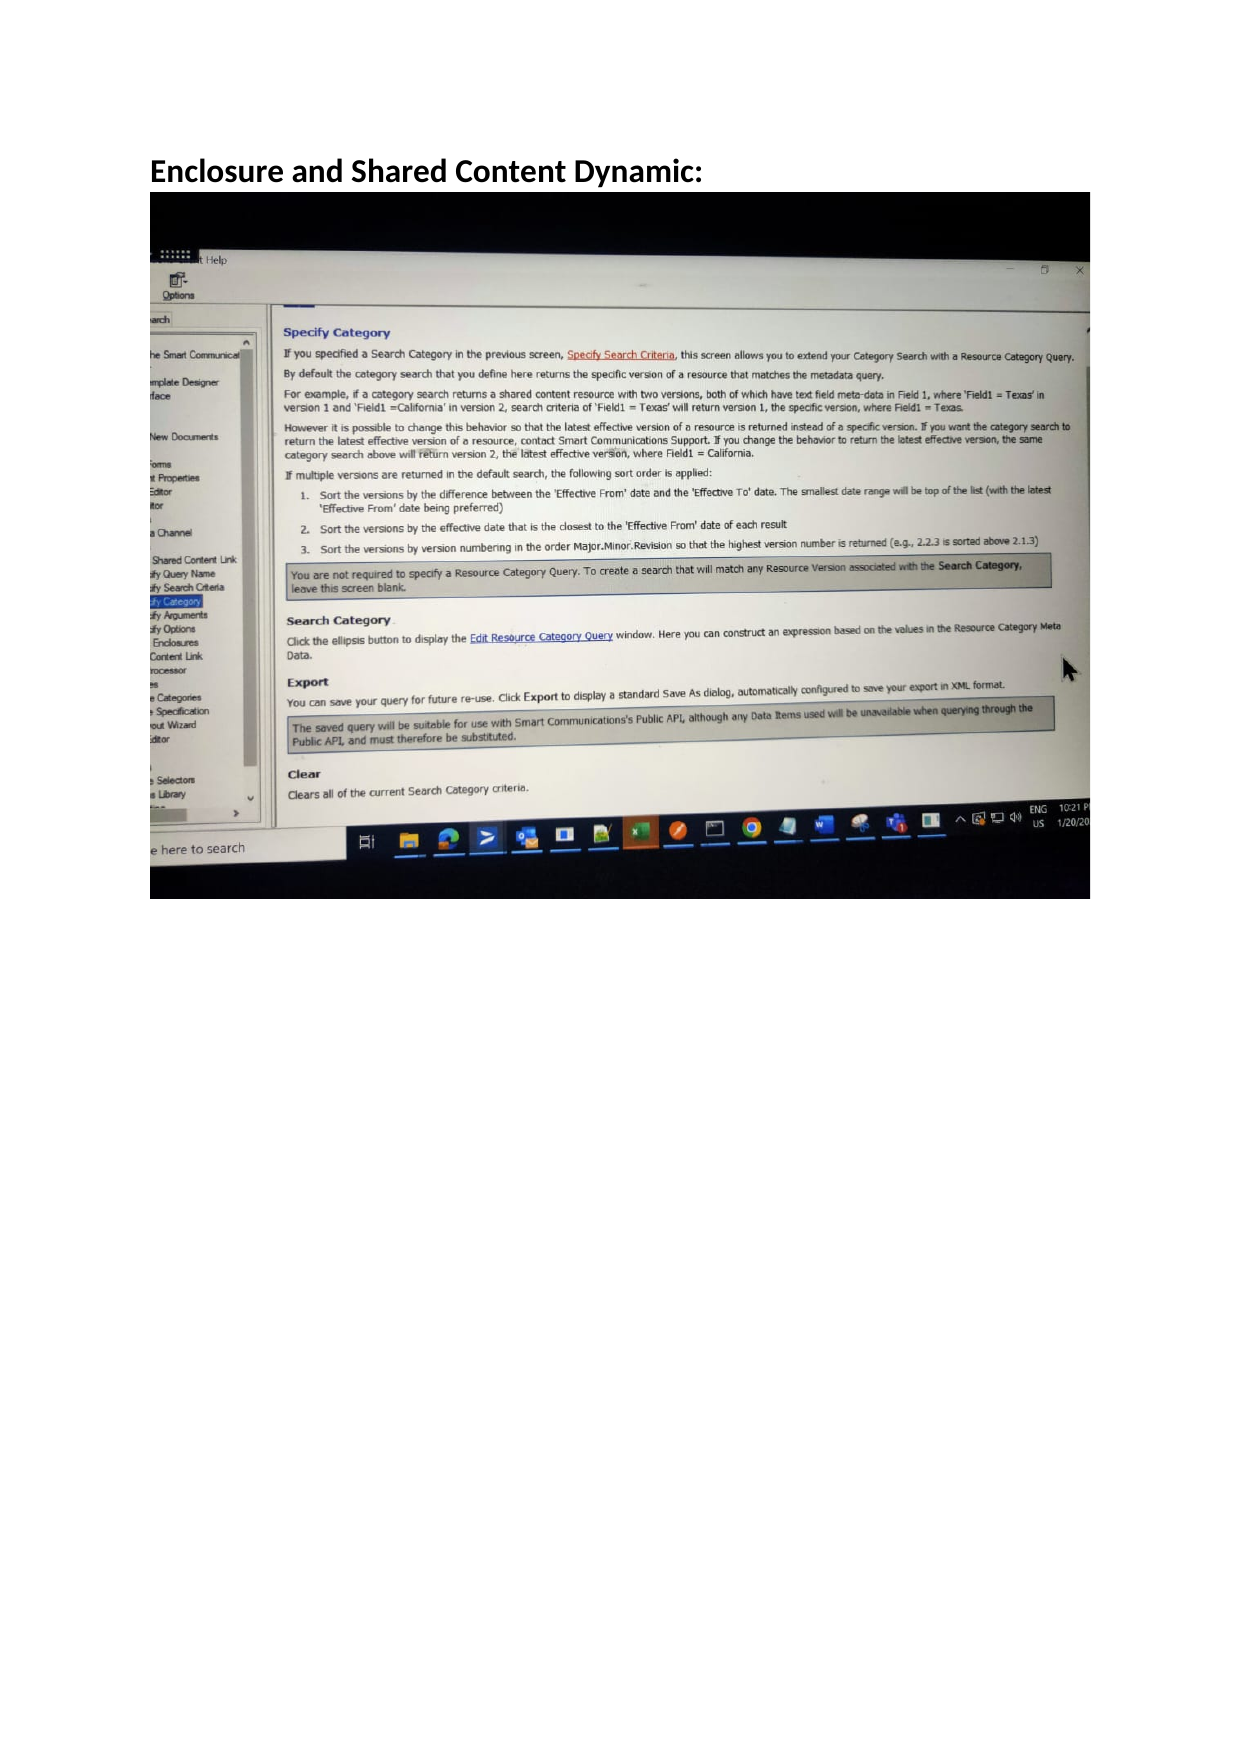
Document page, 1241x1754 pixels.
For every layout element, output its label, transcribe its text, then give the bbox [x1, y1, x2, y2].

picture [150, 192, 1091, 899]
text Enclosure and Shared Content Dynamic: [150, 150, 1090, 192]
